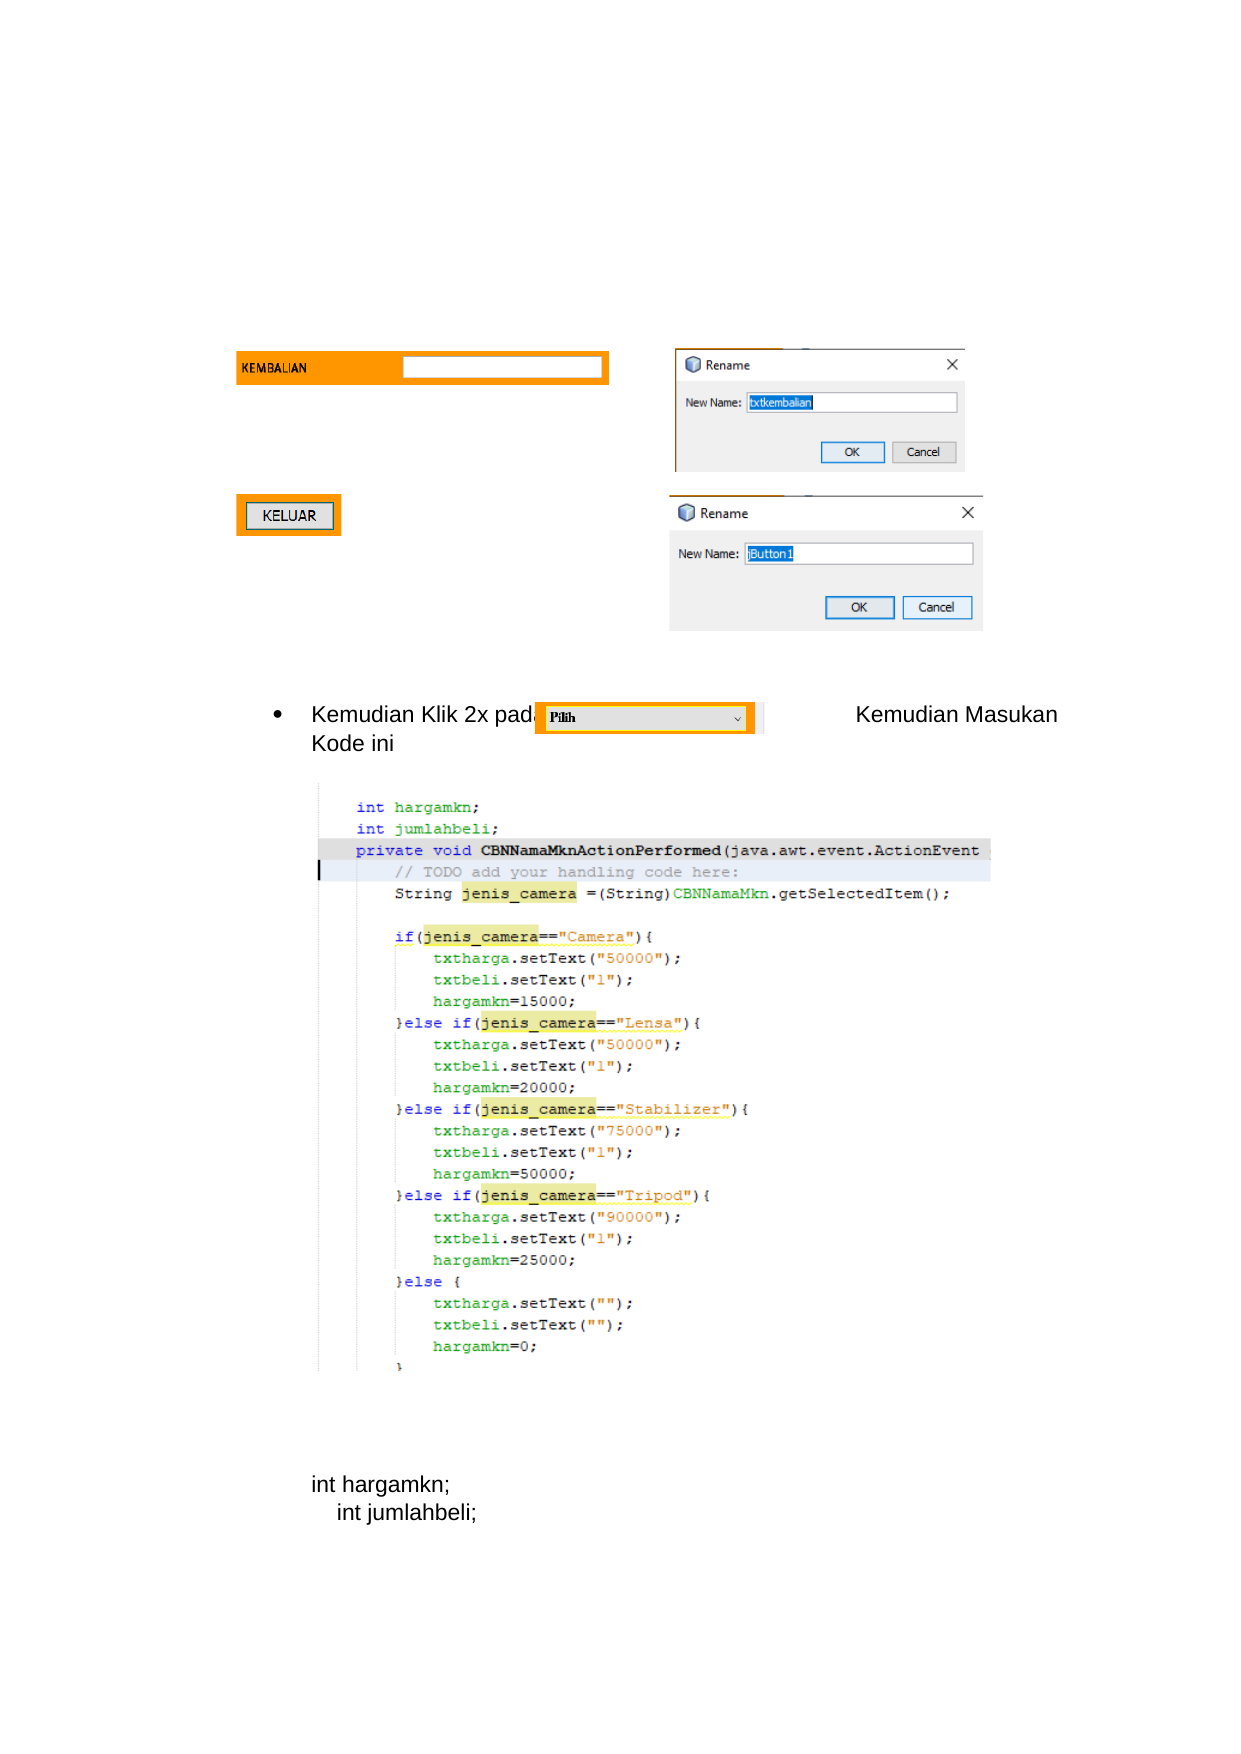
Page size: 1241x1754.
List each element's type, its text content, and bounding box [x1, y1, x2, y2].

list int jumlahbeli; [311, 1499, 1063, 1525]
picture [236, 351, 609, 385]
picture [669, 495, 984, 631]
picture [309, 782, 991, 1371]
list Kemudian Klik 2x pada Kemudian Masukan Kode ini [274, 701, 1063, 756]
picture [675, 348, 965, 472]
picture [534, 702, 765, 734]
list int hargamkn; [311, 1471, 1063, 1497]
picture [236, 494, 342, 536]
